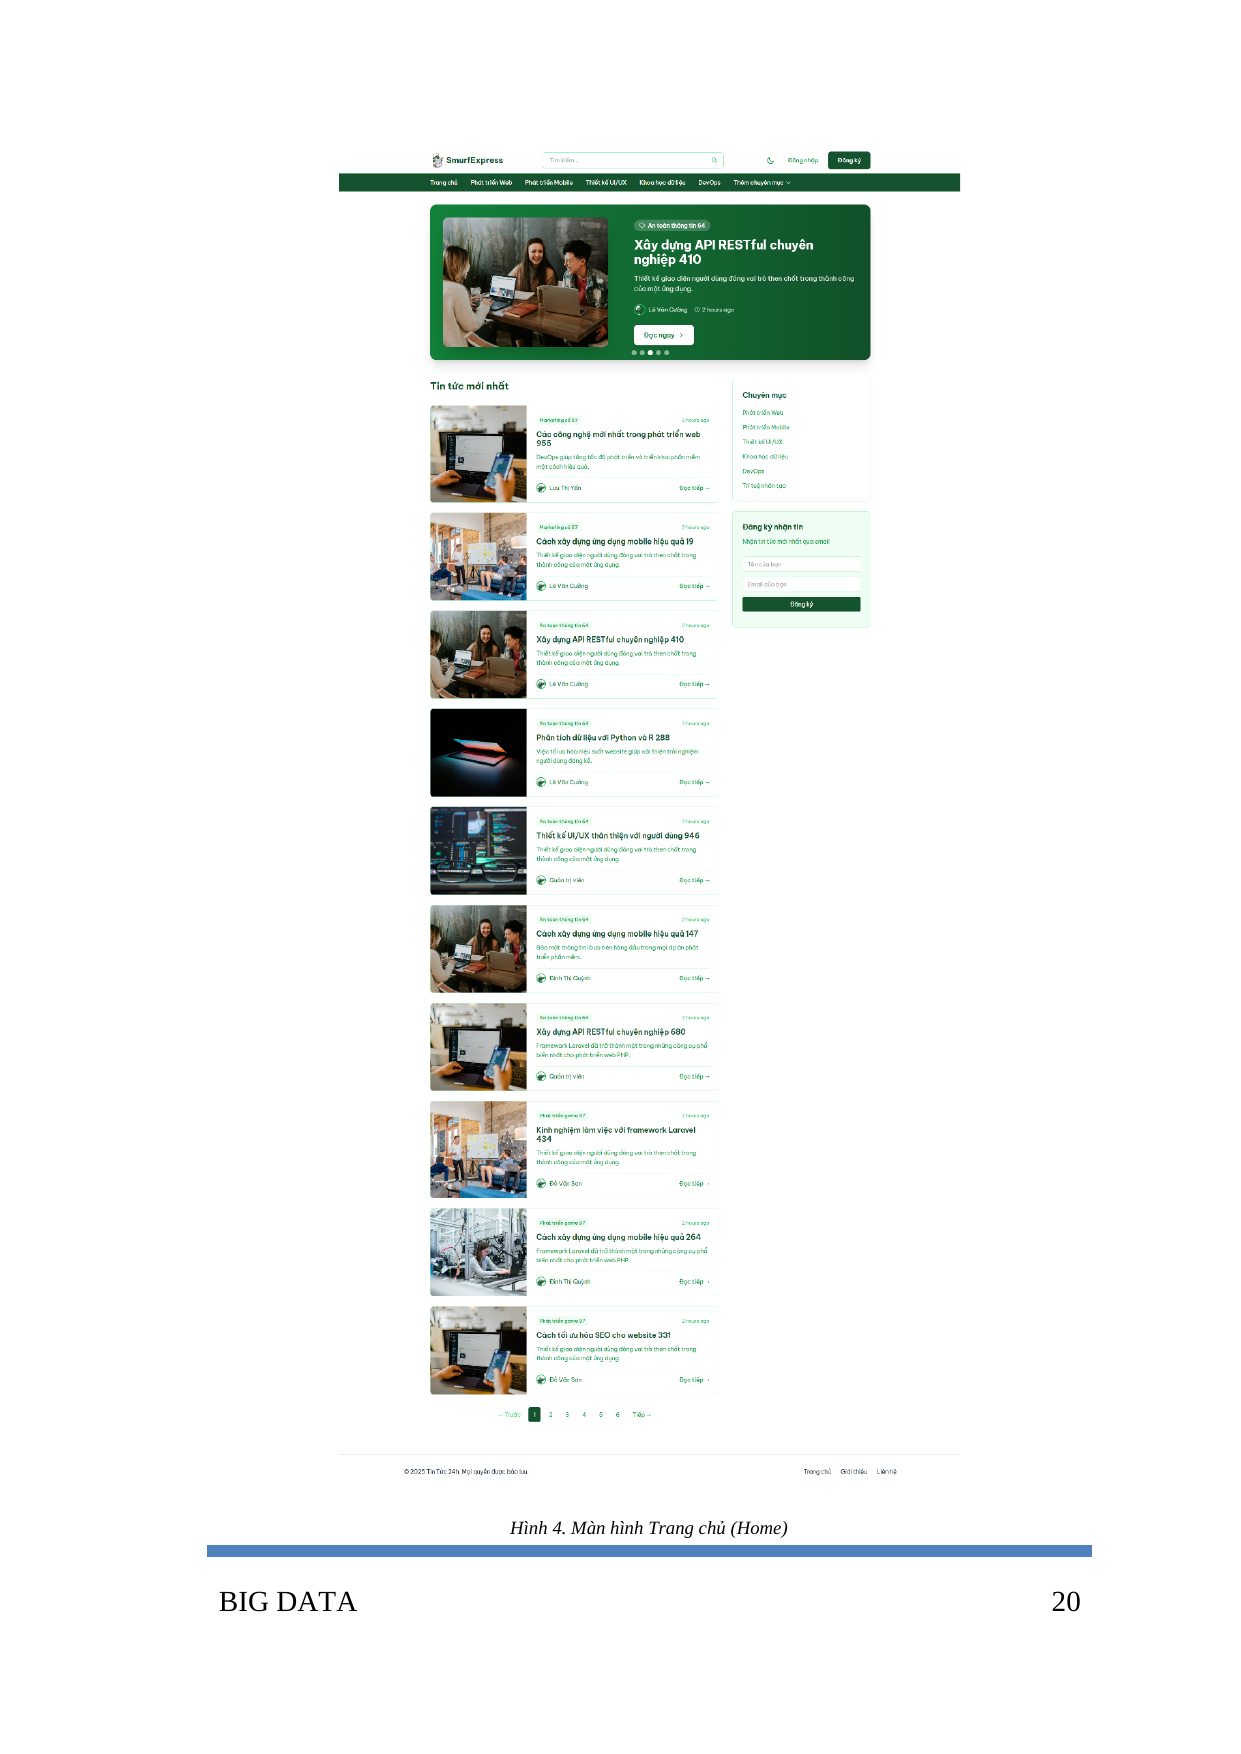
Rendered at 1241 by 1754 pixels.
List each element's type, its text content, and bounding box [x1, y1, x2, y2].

picture [339, 147, 961, 1488]
text Hình 4. Màn hình Trang chủ (Home) [207, 1517, 1092, 1538]
